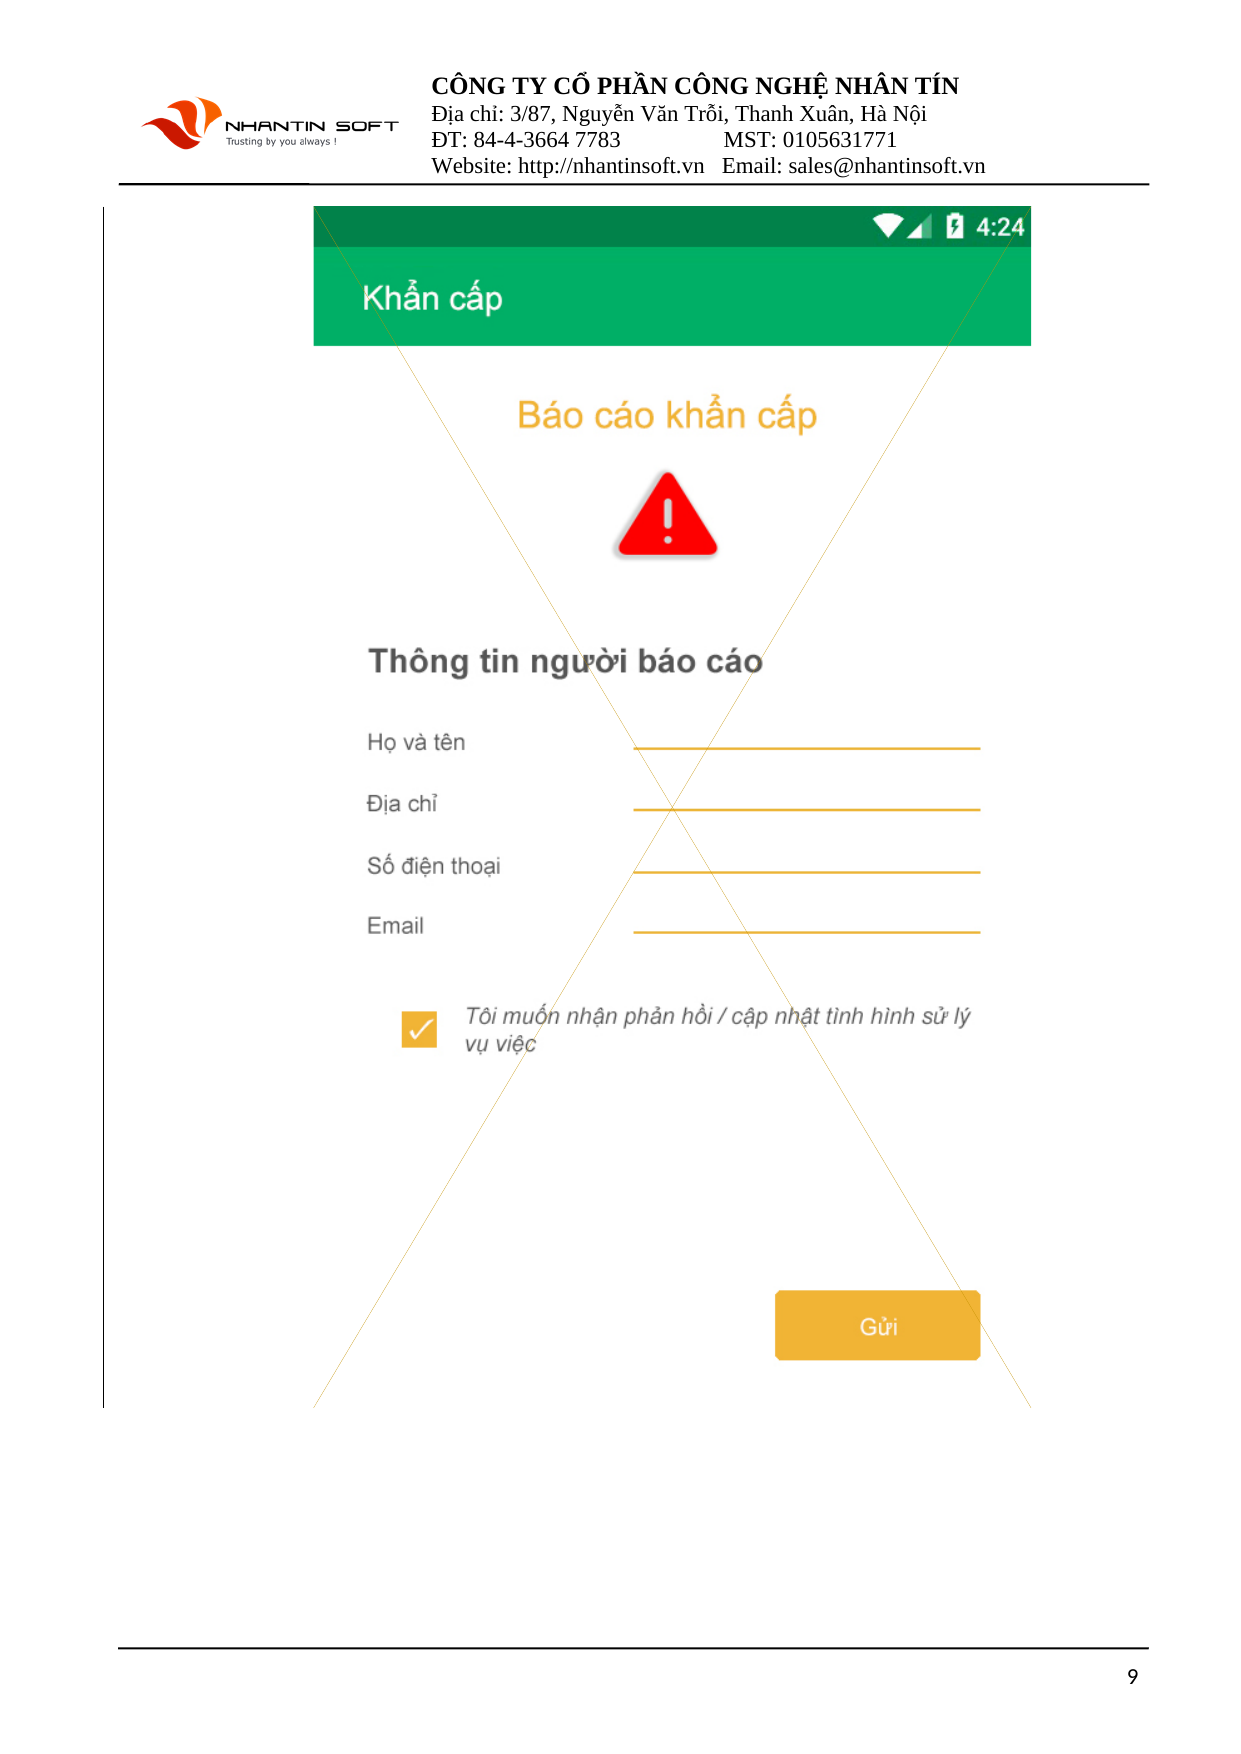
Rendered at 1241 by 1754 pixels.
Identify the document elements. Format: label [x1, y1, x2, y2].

picture [314, 206, 1030, 805]
picture [315, 809, 1030, 1408]
picture [129, 70, 409, 176]
picture [313, 208, 671, 1407]
picture [673, 207, 1032, 1407]
